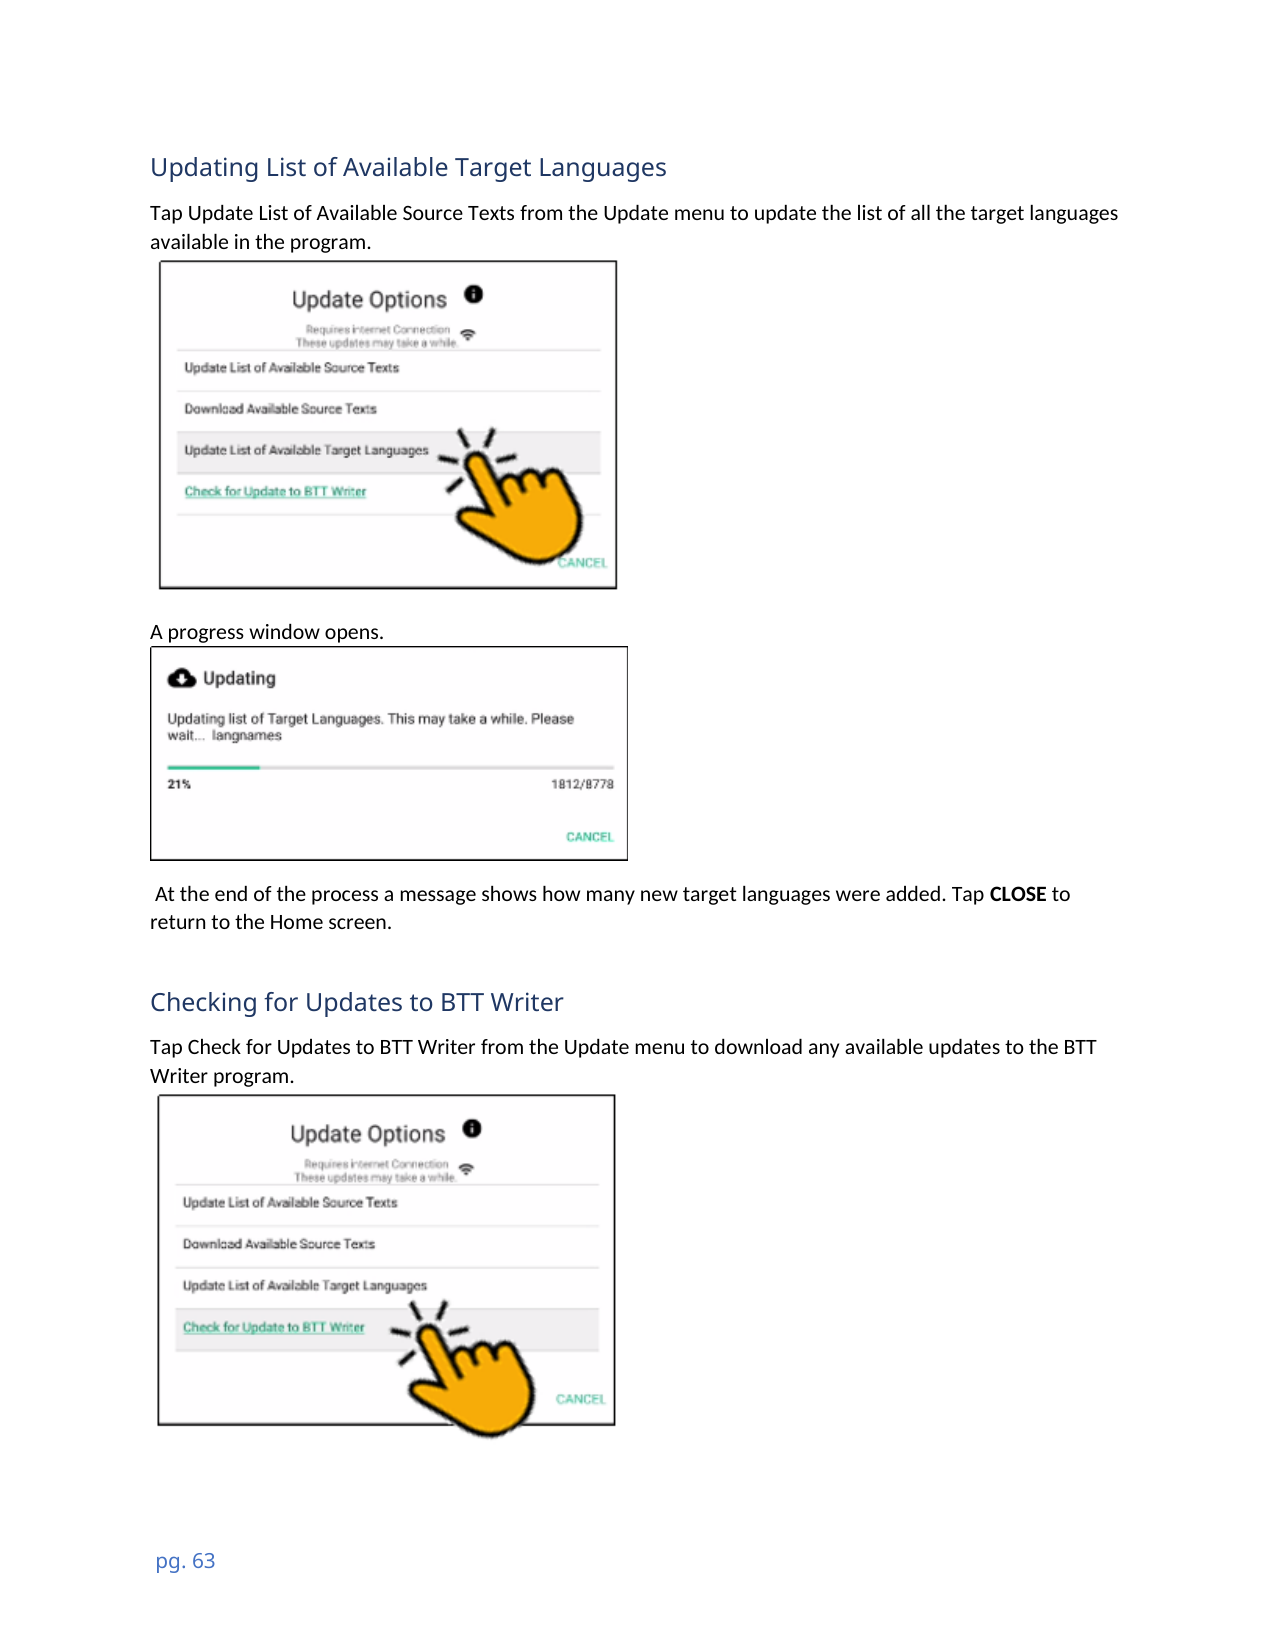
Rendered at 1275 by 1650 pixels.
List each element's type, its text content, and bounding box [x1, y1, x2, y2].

picture [150, 256, 622, 599]
subtitle Checking for Updates to BTT Writer [150, 984, 1125, 1018]
picture [150, 1091, 625, 1445]
text At the end of the process a message shows how many new target languages were added. Tap CLOSE to return to the Home screen. [150, 880, 1125, 965]
subtitle Updating List of Available Target Languages [150, 150, 1125, 184]
picture [150, 646, 628, 861]
